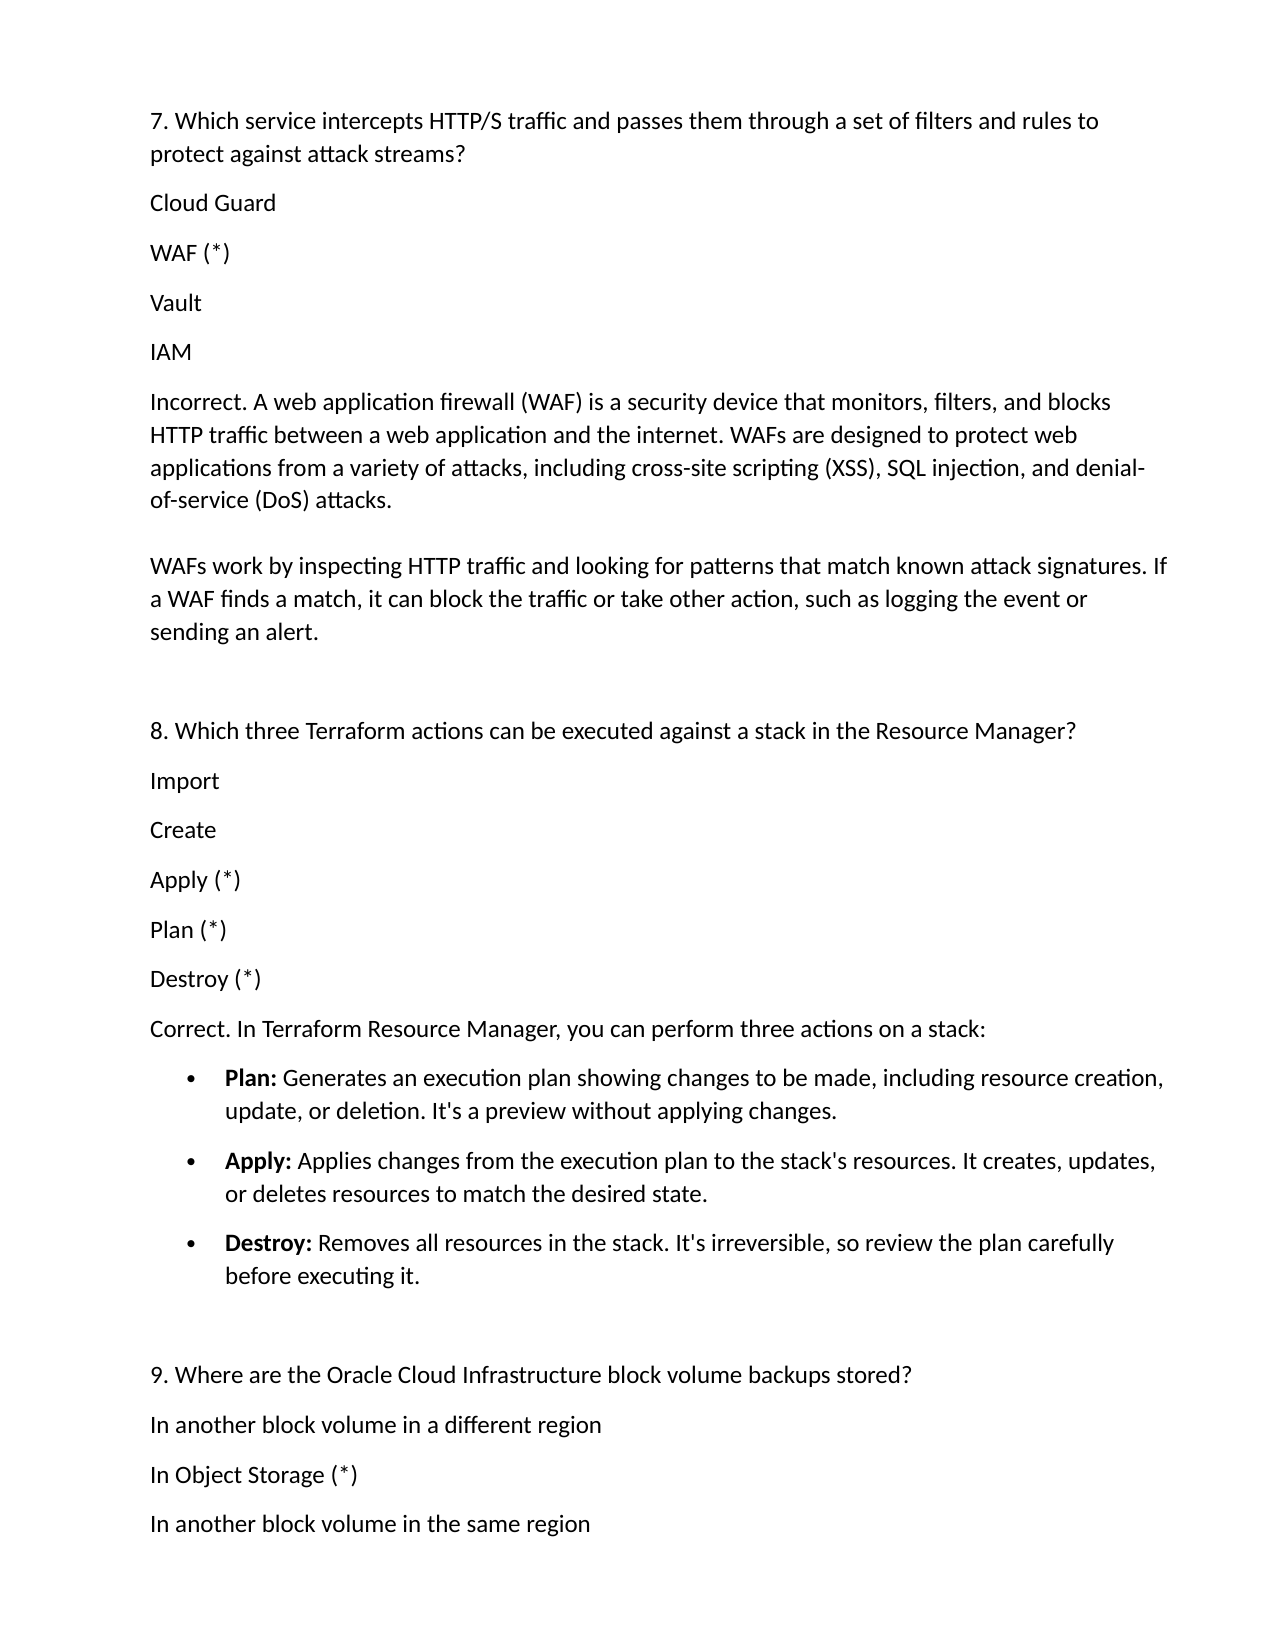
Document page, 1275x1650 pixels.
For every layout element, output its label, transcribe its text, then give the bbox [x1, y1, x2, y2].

text In Object Storage (*) [150, 1459, 1170, 1489]
text Correct. In Terraform Resource Manager, you can perform three actions on a stack: [150, 1013, 1170, 1043]
list Plan: Generates an execution plan showing changes to be made, including resource creation, update, or deletion. It's a preview without applying changes. [187, 1062, 1170, 1126]
text WAF (*) [150, 237, 1170, 268]
text 8. Which three Terraform actions can be executed against a stack in the Resource Manager? [150, 715, 1170, 746]
text Create [150, 814, 1170, 845]
text In another block volume in a different region [150, 1409, 1170, 1440]
text Incorrect. A web application firewall (WAF) is a security device that monitors, filters, and blocks HTTP traffic between a web application and the internet. WAFs are designed to protect web applications from a variety of attacks, including cross-site scripting (XSS), SQL injection, and denial-of-service (DoS) attacks. WAFs work by inspecting HTTP traffic and looking for patterns that match known attack signatures. If a WAF finds a match, it can block the traffic or take other action, such as logging the event or sending an alert. [150, 386, 1170, 647]
text Cloud Guard [150, 187, 1170, 218]
text Apply (*) [150, 864, 1170, 895]
text 7. Which service intercepts HTTP/S traffic and passes them through a set of filters and rules to protect against attack streams? [150, 105, 1170, 168]
text Destroy (*) [150, 963, 1170, 994]
text Vault [150, 287, 1170, 317]
list Apply: Applies changes from the execution plan to the stack's resources. It creates, updates, or deletes resources to match the desired state. [187, 1145, 1170, 1208]
list Destroy: Removes all resources in the stack. It's irreversible, so review the plan carefully before executing it. [187, 1227, 1170, 1291]
text IAM [150, 336, 1170, 367]
text In another block volume in the same region [150, 1508, 1170, 1539]
text 9. Where are the Oracle Cloud Infrastructure block volume backups stored? [150, 1359, 1170, 1390]
text Plan (*) [150, 914, 1170, 944]
text Import [150, 765, 1170, 796]
